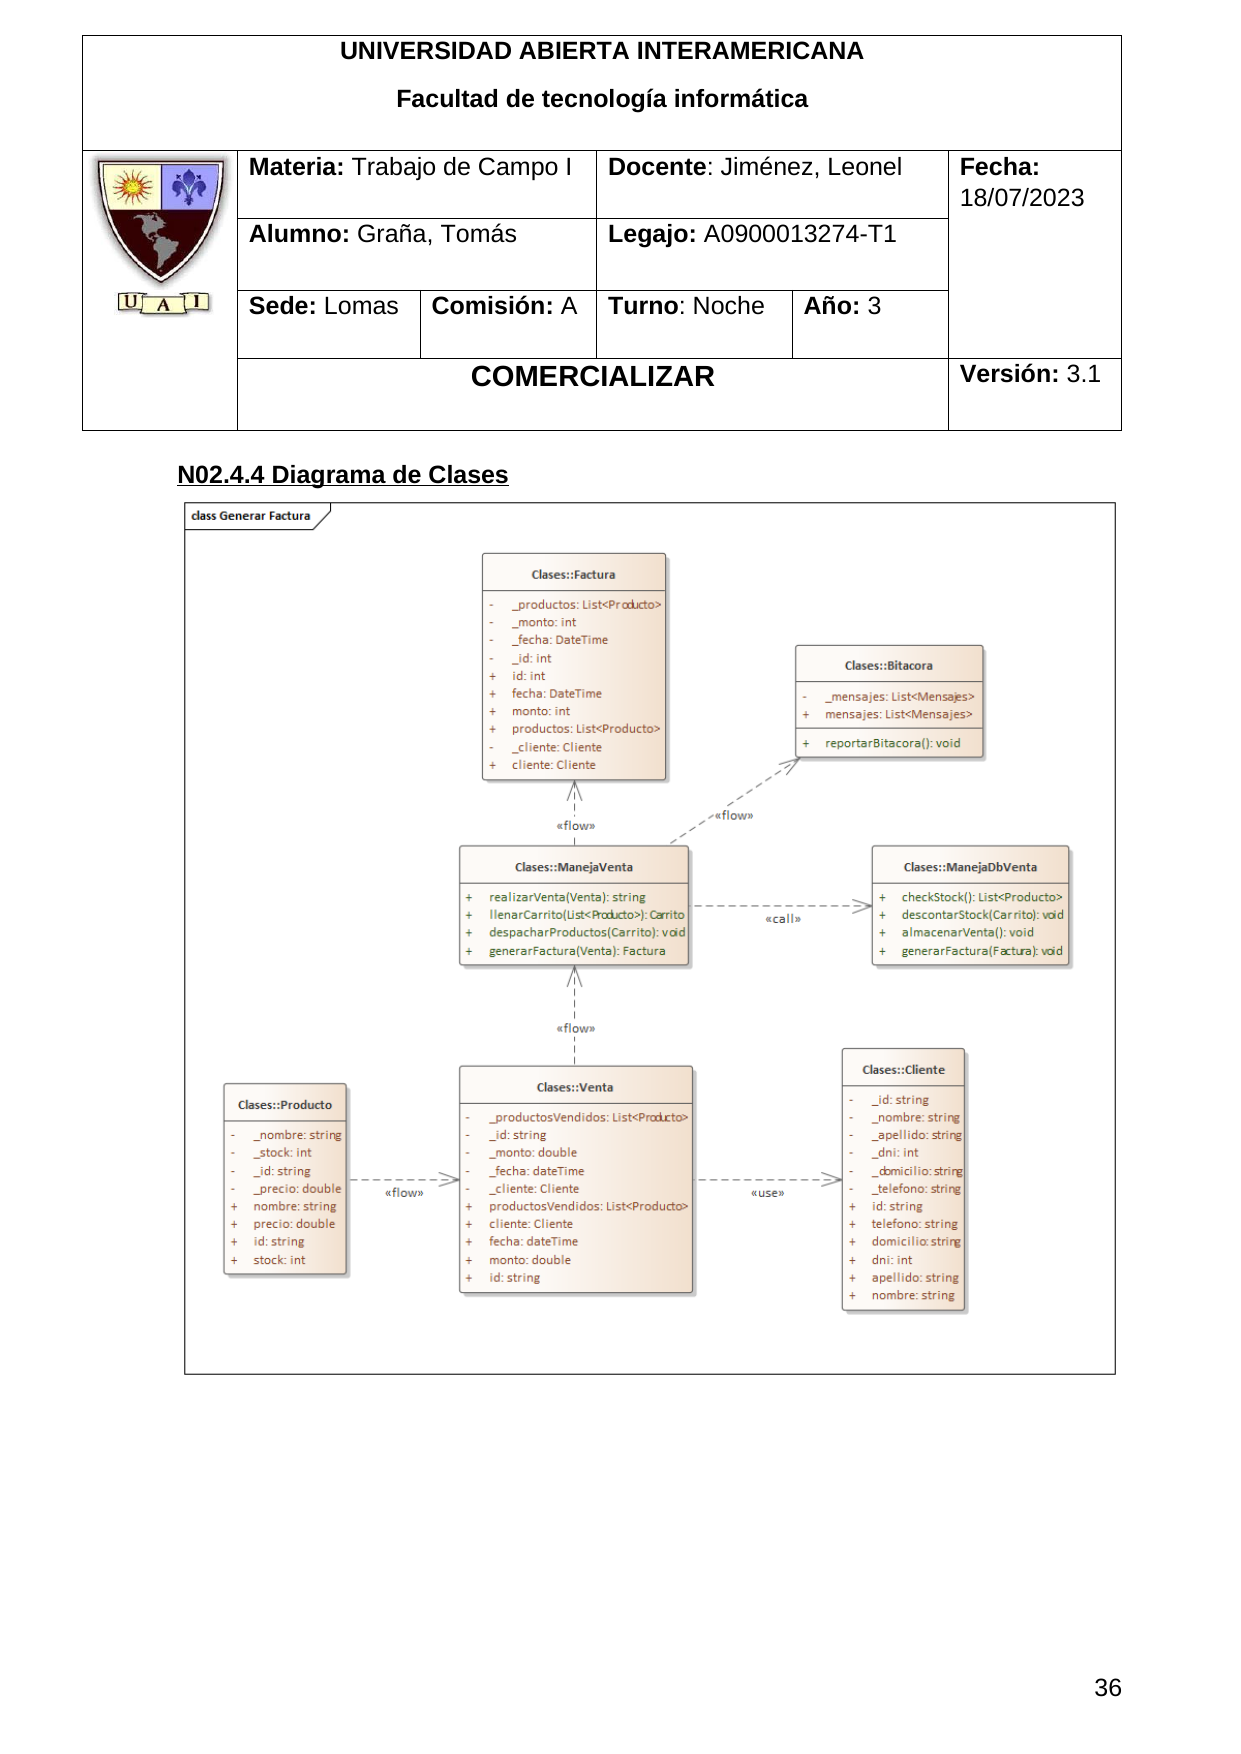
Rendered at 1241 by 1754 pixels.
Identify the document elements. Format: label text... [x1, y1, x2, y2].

picture [87, 151, 234, 320]
subtitle N02.4.4 Diagrama de Clases [177, 460, 1122, 488]
picture [177, 495, 1122, 1382]
